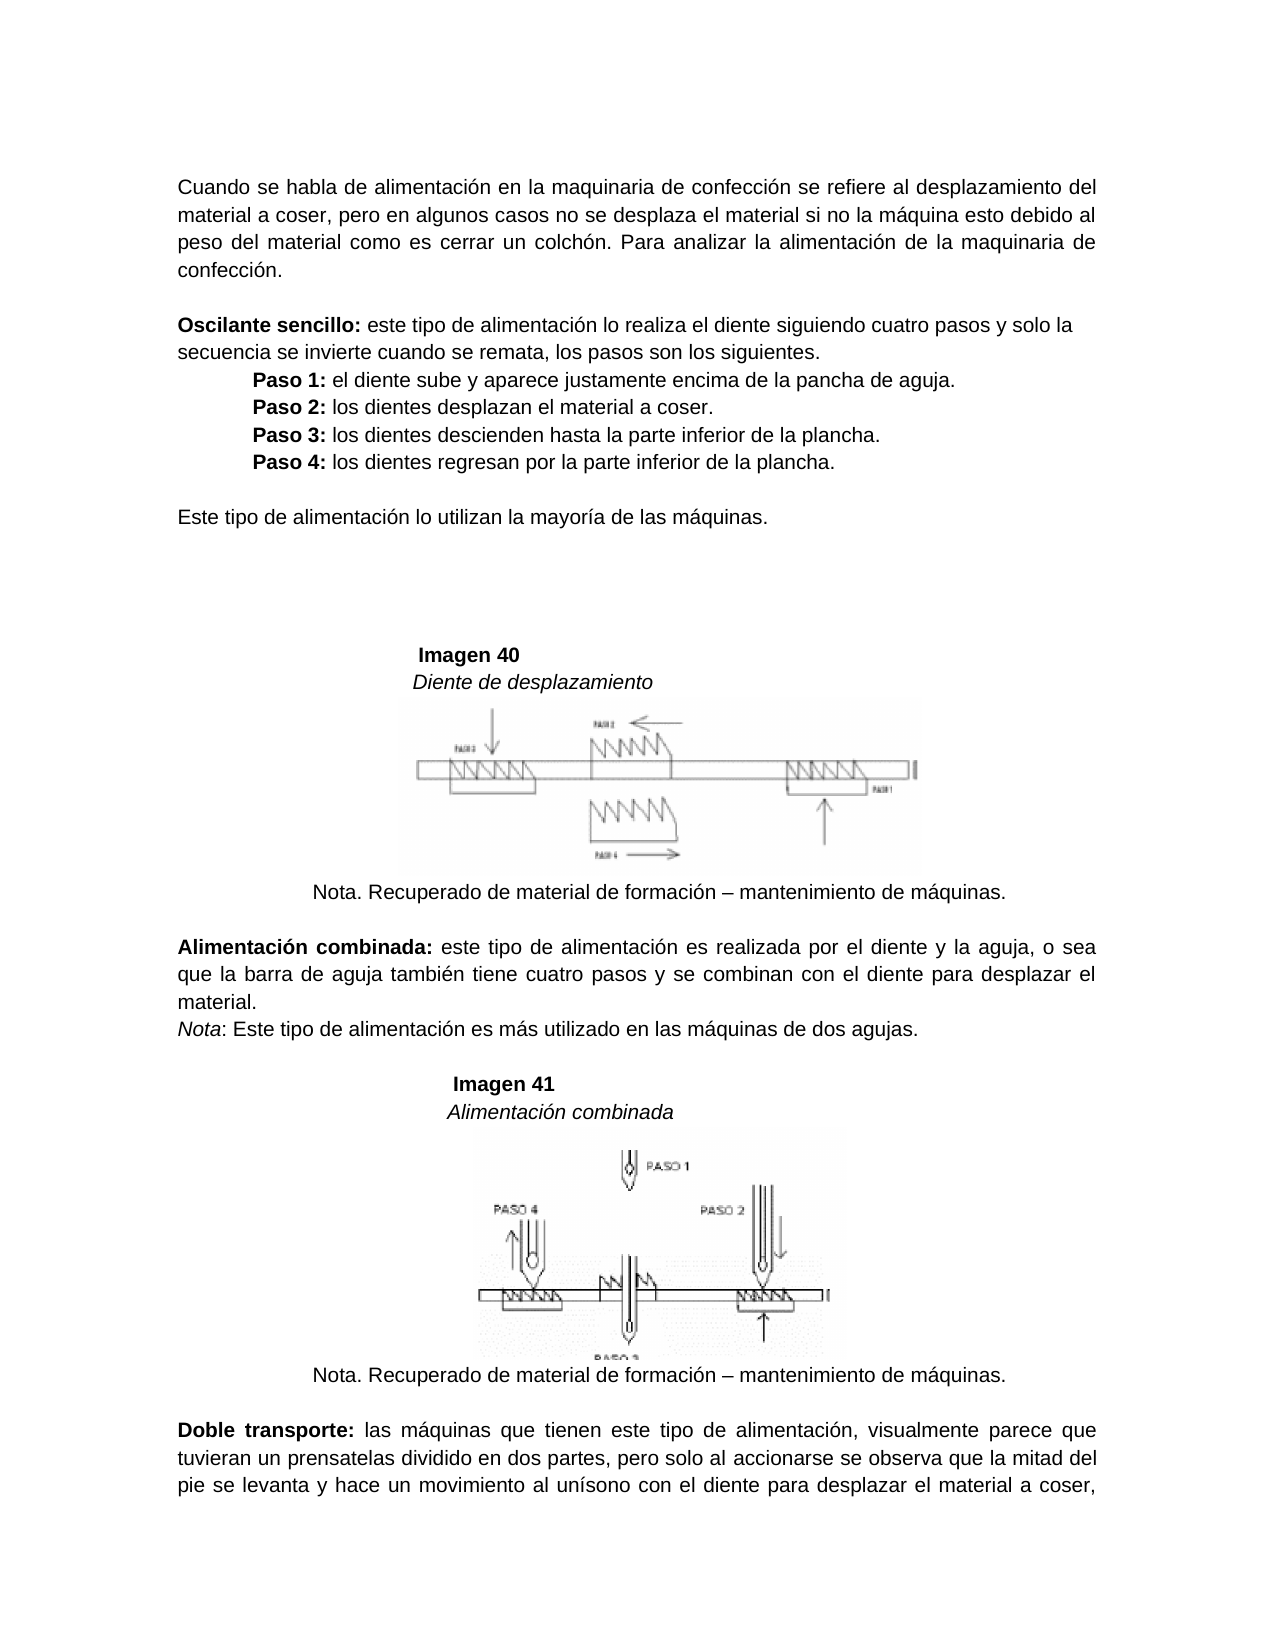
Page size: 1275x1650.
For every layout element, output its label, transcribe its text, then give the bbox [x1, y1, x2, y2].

text Diente de desplazamiento [222, 670, 1098, 694]
text Nota: Este tipo de alimentación es más utilizado en las máquinas de dos agujas. [177, 1017, 1098, 1041]
text Paso 2: los dientes desplazan el material a coser. [177, 395, 1098, 419]
text Paso 4: los dientes regresan por la parte inferior de la plancha. [177, 450, 1098, 474]
text Alimentación combinada: este tipo de alimentación es realizada por el diente y la aguja, o sea que la barra de aguja también tiene cuatro pasos y se combinan con el diente para desplazar el material. [177, 934, 1098, 1013]
text Nota. Recuperado de material de formación – mantenimiento de máquinas. [222, 1363, 1098, 1387]
picture [472, 1127, 847, 1360]
text Imagen 40 [222, 643, 1098, 667]
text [177, 1418, 1098, 1497]
text Imagen 41 [222, 1072, 1098, 1096]
text Paso 1: el diente sube y aparece justamente encima de la pancha de aguja. [177, 368, 1098, 392]
text Nota. Recuperado de material de formación – mantenimiento de máquinas. [222, 879, 1098, 903]
text Paso 3: los dientes descienden hasta la parte inferior de la plancha. [177, 423, 1098, 447]
text Oscilante sencillo: este tipo de alimentación lo realiza el diente siguiendo cuatro pasos y solo la secuencia se invierte cuando se remata, los pasos son los siguientes. [177, 313, 1098, 364]
text Este tipo de alimentación lo utilizan la mayoría de las máquinas. [177, 505, 1098, 529]
text Alimentación combinada [222, 1099, 1098, 1123]
text Cuando se habla de alimentación en la maquinaria de confección se refiere al desplazamiento del material a coser, pero en algunos casos no se desplaza el material si no la máquina esto debido al peso del material como es cerrar un colchón. Para analizar la alimentación de la maquinaria de confección. [177, 175, 1098, 282]
picture [397, 697, 922, 876]
